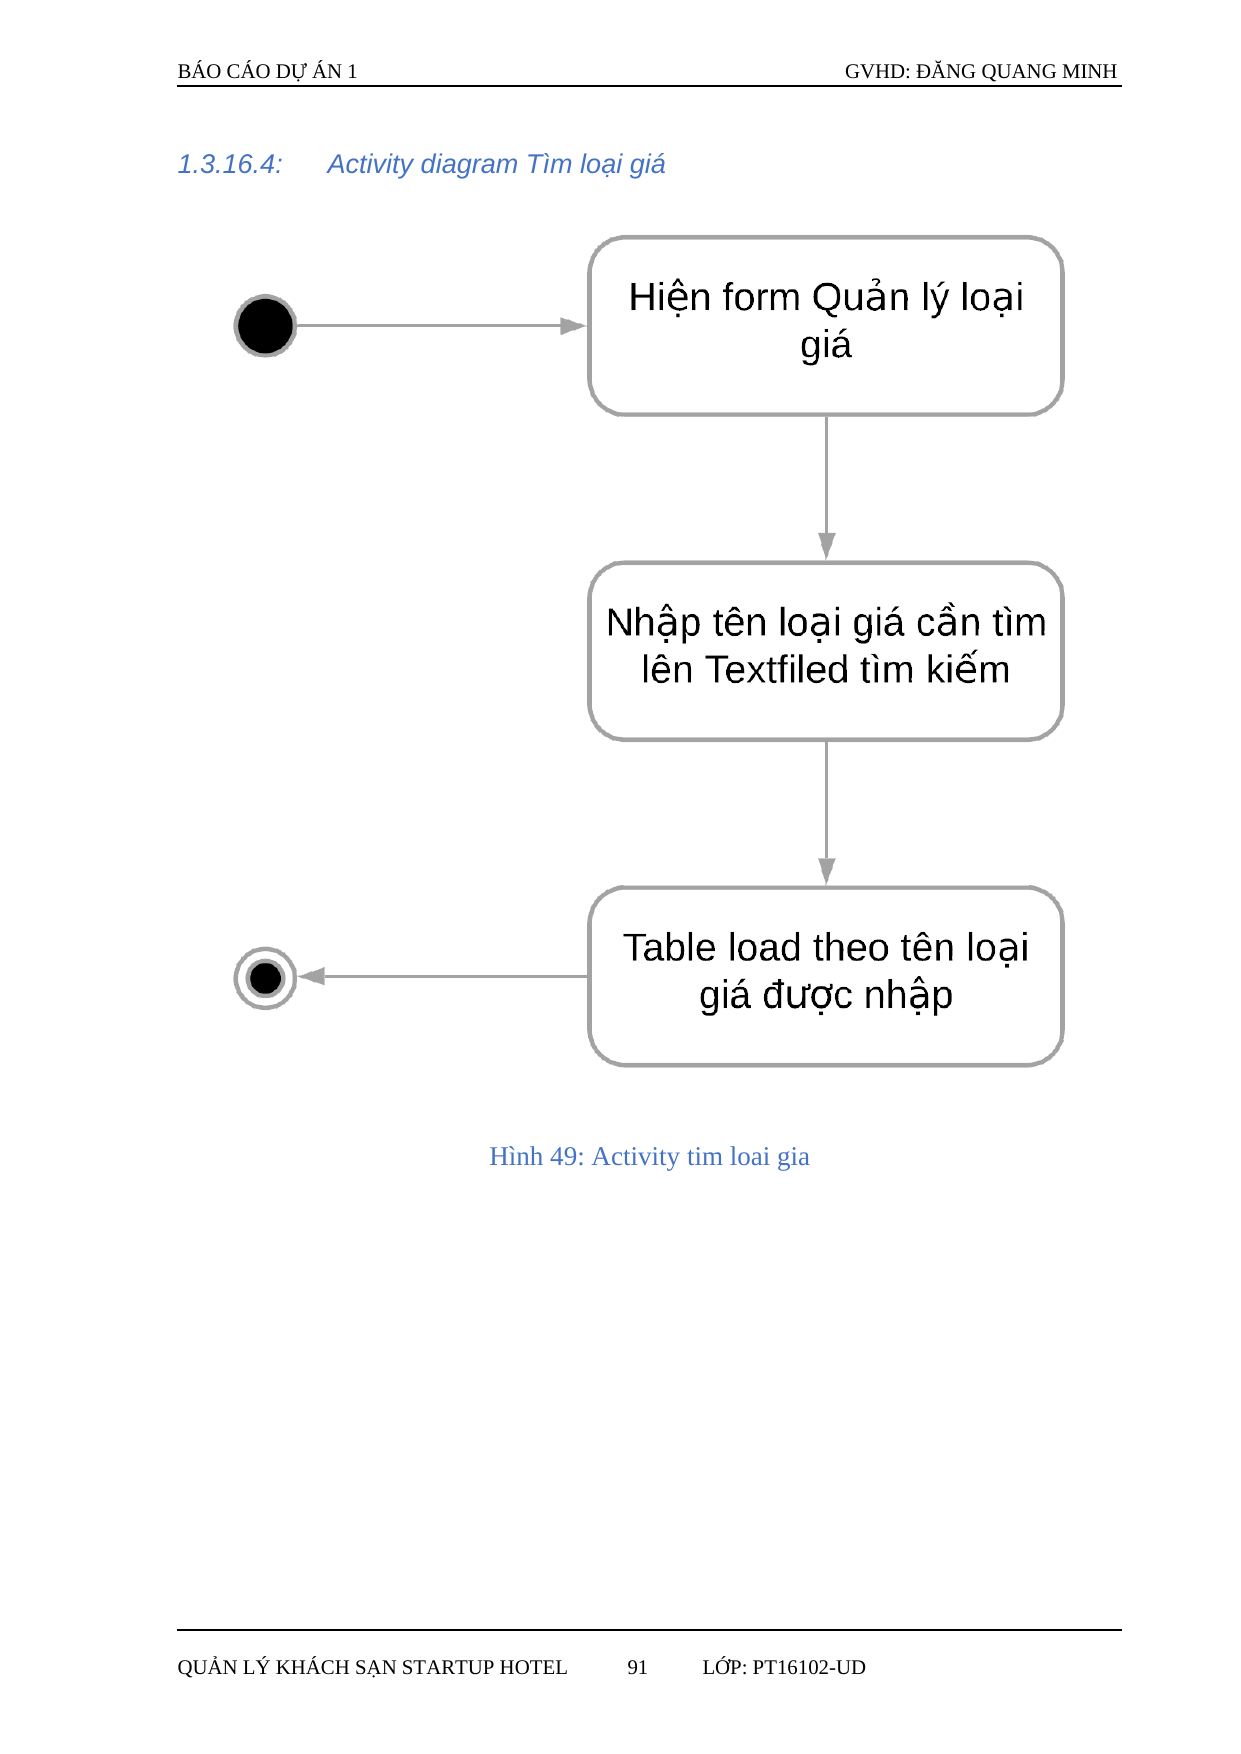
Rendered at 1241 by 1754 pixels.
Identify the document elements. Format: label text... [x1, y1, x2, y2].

subtitle Activity diagram Tìm loại giá [177, 148, 1122, 178]
picture [177, 178, 1123, 1124]
